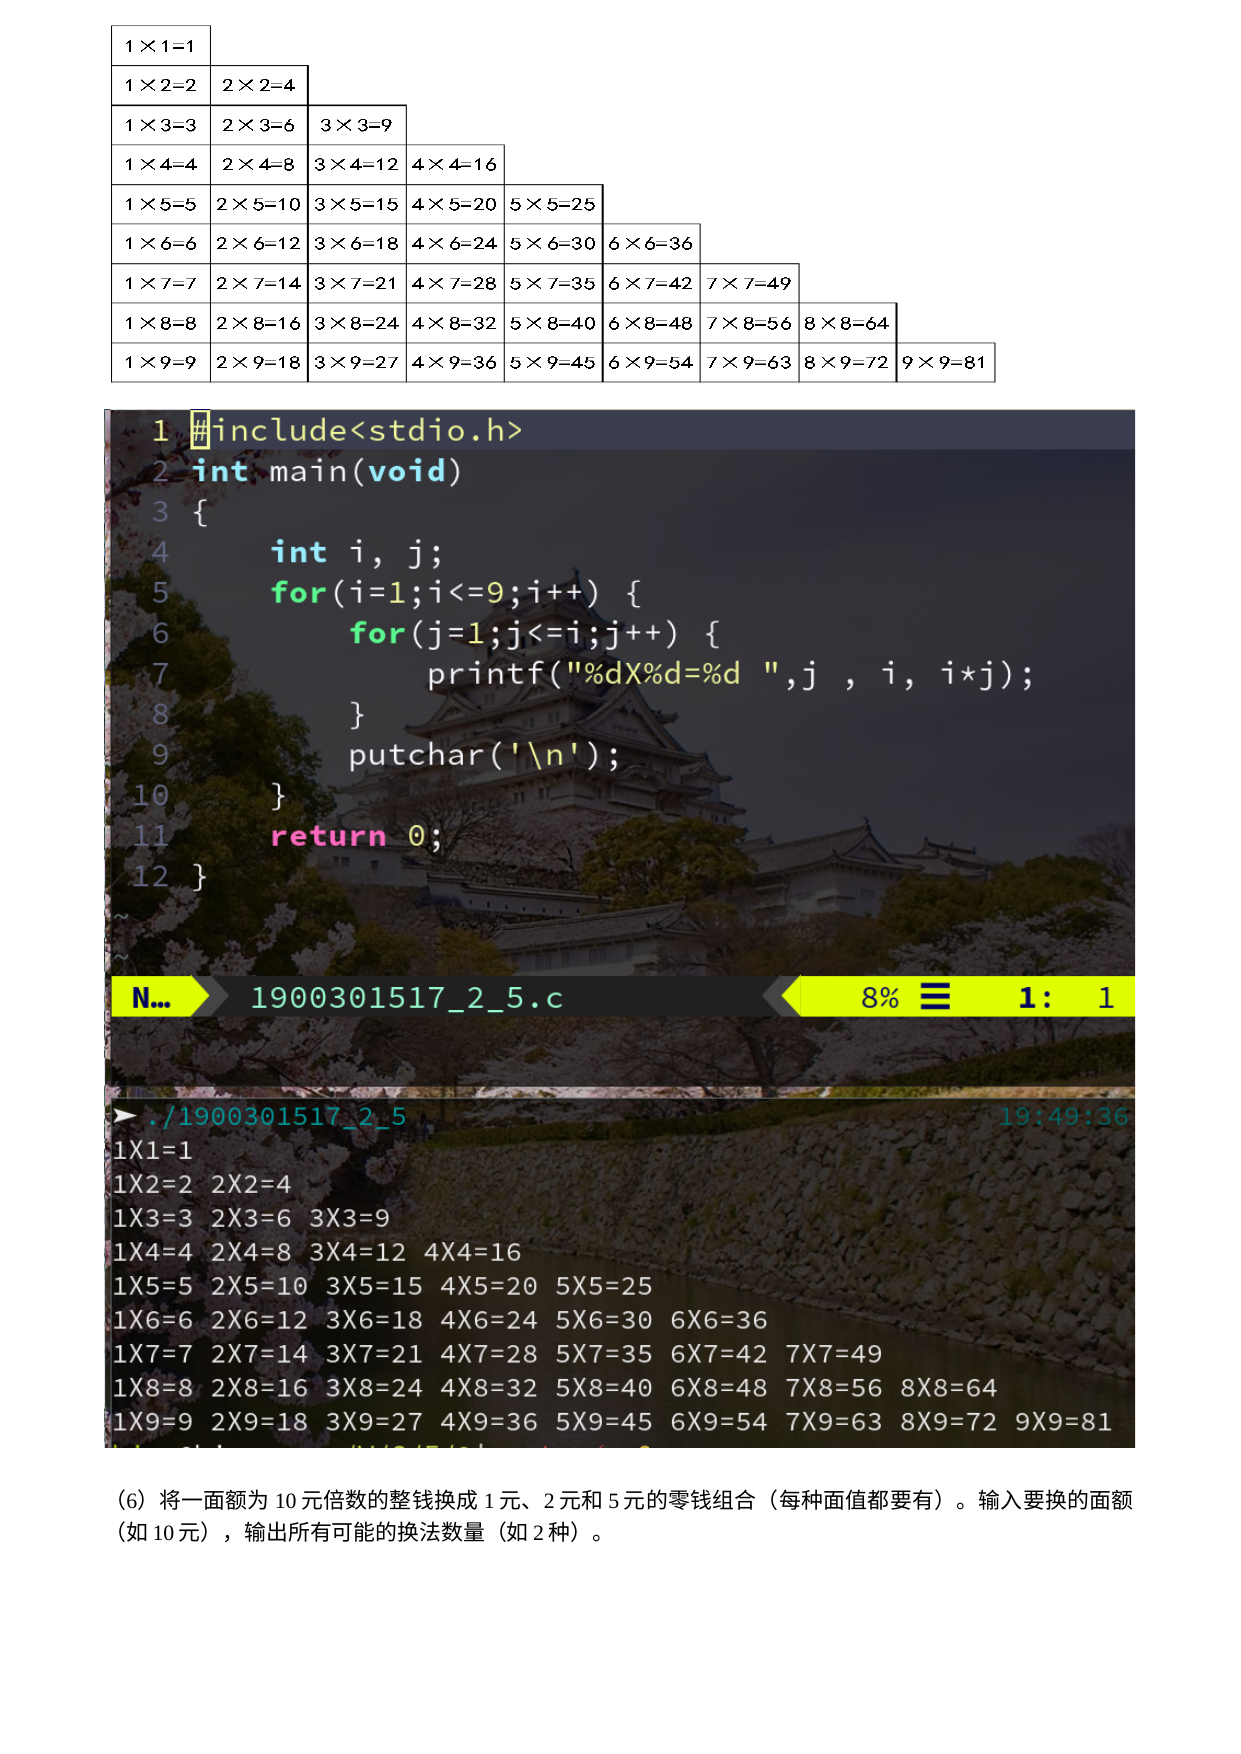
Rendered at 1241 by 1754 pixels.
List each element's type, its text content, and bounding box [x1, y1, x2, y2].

picture [104, 409, 1136, 1448]
list 将一面额为10元倍数的整钱换成1元、2元和5元的零钱组合（每种面值都要有）。输入要换的面额（如10元），输出所有可能的换法数量（如2种）。 [104, 1482, 1136, 1547]
picture [104, 19, 1005, 391]
